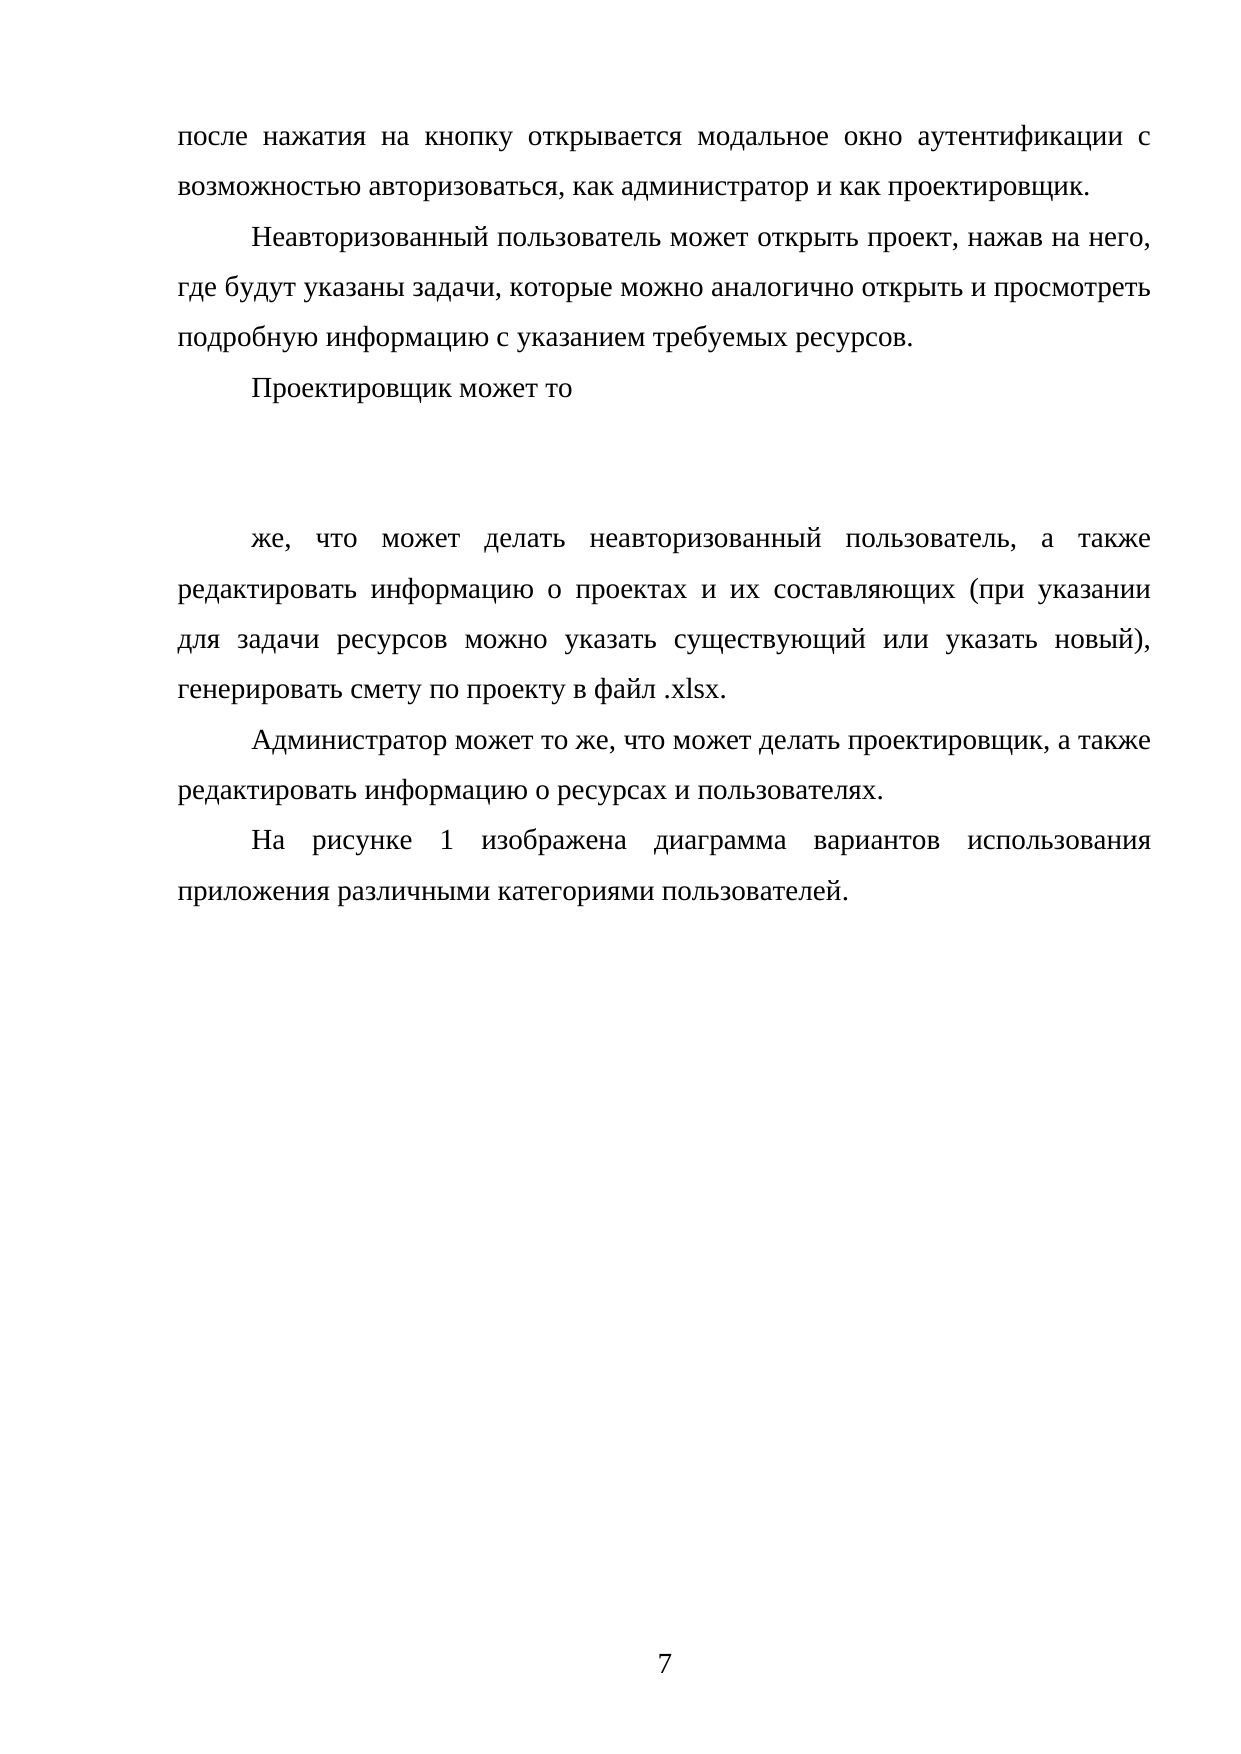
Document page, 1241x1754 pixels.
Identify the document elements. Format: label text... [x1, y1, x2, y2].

text На рисунке 1 изображена диаграмма вариантов использования приложения различными категориями пользователей. [177, 822, 1152, 906]
text Неавторизованный пользователь может открыть проект, нажав на него, где будут указаны задачи, которые можно аналогично открыть и просмотреть подробную информацию с указанием требуемых ресурсов. [177, 219, 1152, 353]
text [177, 118, 1152, 202]
text же, что может делать неавторизованный пользователь, а также редактировать информацию о проектах и их составляющих (при указании для задачи ресурсов можно указать существующий или указать новый), генерировать смету по проекту в файл .xlsx. [177, 521, 1152, 705]
text Администратор может то же, что может делать проектировщик, а также редактировать информацию о ресурсах и пользователях. [177, 722, 1152, 806]
text Проектировщик может то [177, 370, 1152, 403]
